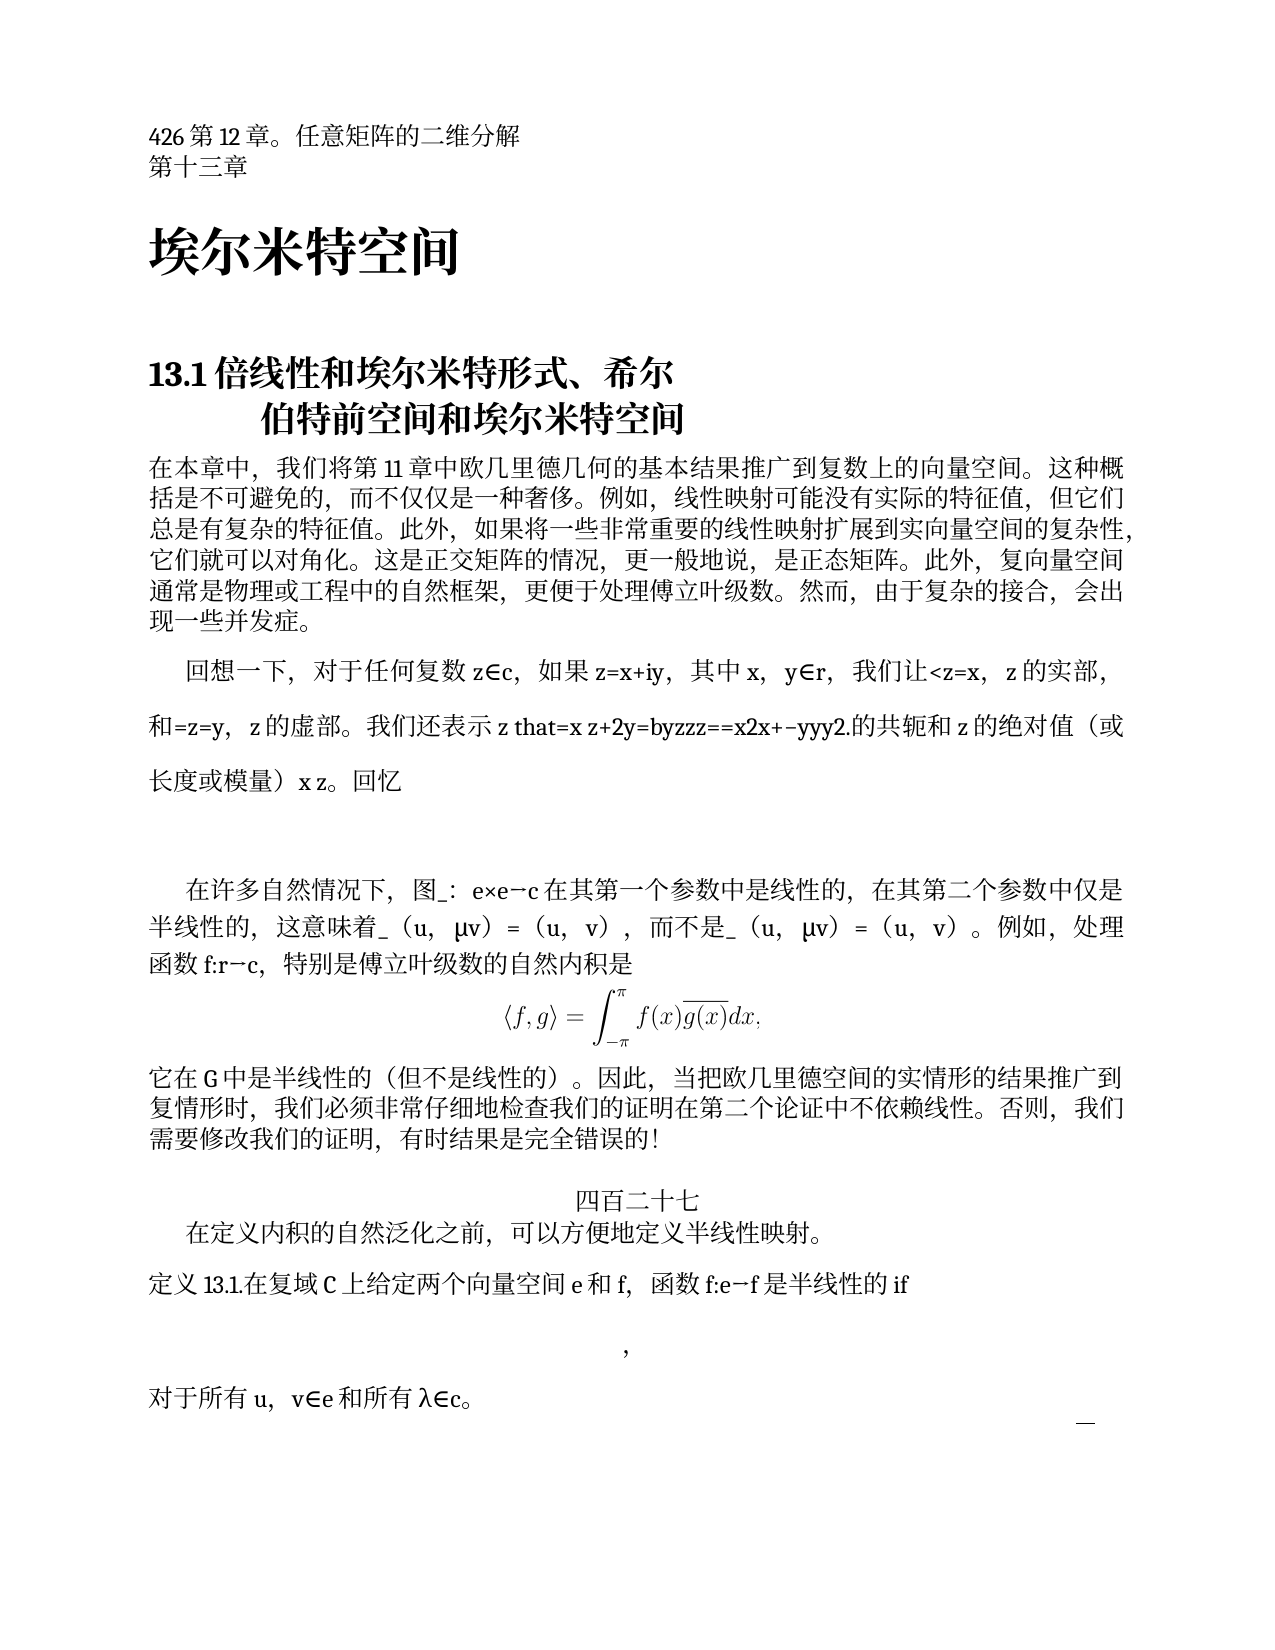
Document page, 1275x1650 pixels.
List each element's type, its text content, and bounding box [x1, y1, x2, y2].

text ， [248, 1331, 1021, 1360]
subtitle 埃尔米特空间 [148, 224, 707, 284]
text 回想一下，对于任何复数z∈c，如果z=x+iy，其中x，y∈r，我们让<z=x，z的实部，和=z=y，z的虚部。我们还表示z that=x z+2y=byzzz==x2x+−yyy2.的共轭和z的绝对值（或长度或模量）x z。回忆 [148, 657, 1125, 797]
text 定义13.1.在复域C上给定两个向量空间e和f，函数f:e→f是半线性的if [148, 1271, 1125, 1299]
text 在定义内积的自然泛化之前，可以方便地定义半线性映射。 [148, 1219, 1125, 1248]
text 对于所有u，v∈e和所有λ∈c。 [148, 1384, 1125, 1413]
picture [504, 988, 760, 1047]
text 426第12章。任意矩阵的二维分解 [148, 123, 1125, 151]
text 在本章中，我们将第11章中欧几里德几何的基本结果推广到复数上的向量空间。这种概括是不可避免的，而不仅仅是一种奢侈。例如，线性映射可能没有实际的特征值，但它们总是有复杂的特征值。此外，如果将一些非常重要的线性映射扩展到实向量空间的复杂性，它们就可以对角化。这是正交矩阵的情况，更一般地说，是正态矩阵。此外，复向量空间通常是物理或工程中的自然框架，更便于处理傅立叶级数。然而，由于复杂的接合，会出现一些并发症。 [148, 454, 1125, 637]
text 在许多自然情况下，图_：e×e→c在其第一个参数中是线性的，在其第二个参数中仅是半线性的，这意味着_（u，μv）=（u，v），而不是_（u，μv）=（u，v）。例如，处理函数f:r→c，特别是傅立叶级数的自然内积是 [148, 877, 1125, 979]
subtitle 13.1倍线性和埃尔米特形式、希尔伯特前空间和埃尔米特空间 [148, 355, 707, 442]
text 第十三章 [148, 154, 1125, 182]
text 它在G中是半线性的（但不是线性的）。因此，当把欧几里德空间的实情形的结果推广到复情形时，我们必须非常仔细地检查我们的证明在第二个论证中不依赖线性。否则，我们需要修改我们的证明，有时结果是完全错误的！ [148, 1064, 1125, 1155]
text 四百二十七 [211, 1188, 1064, 1216]
